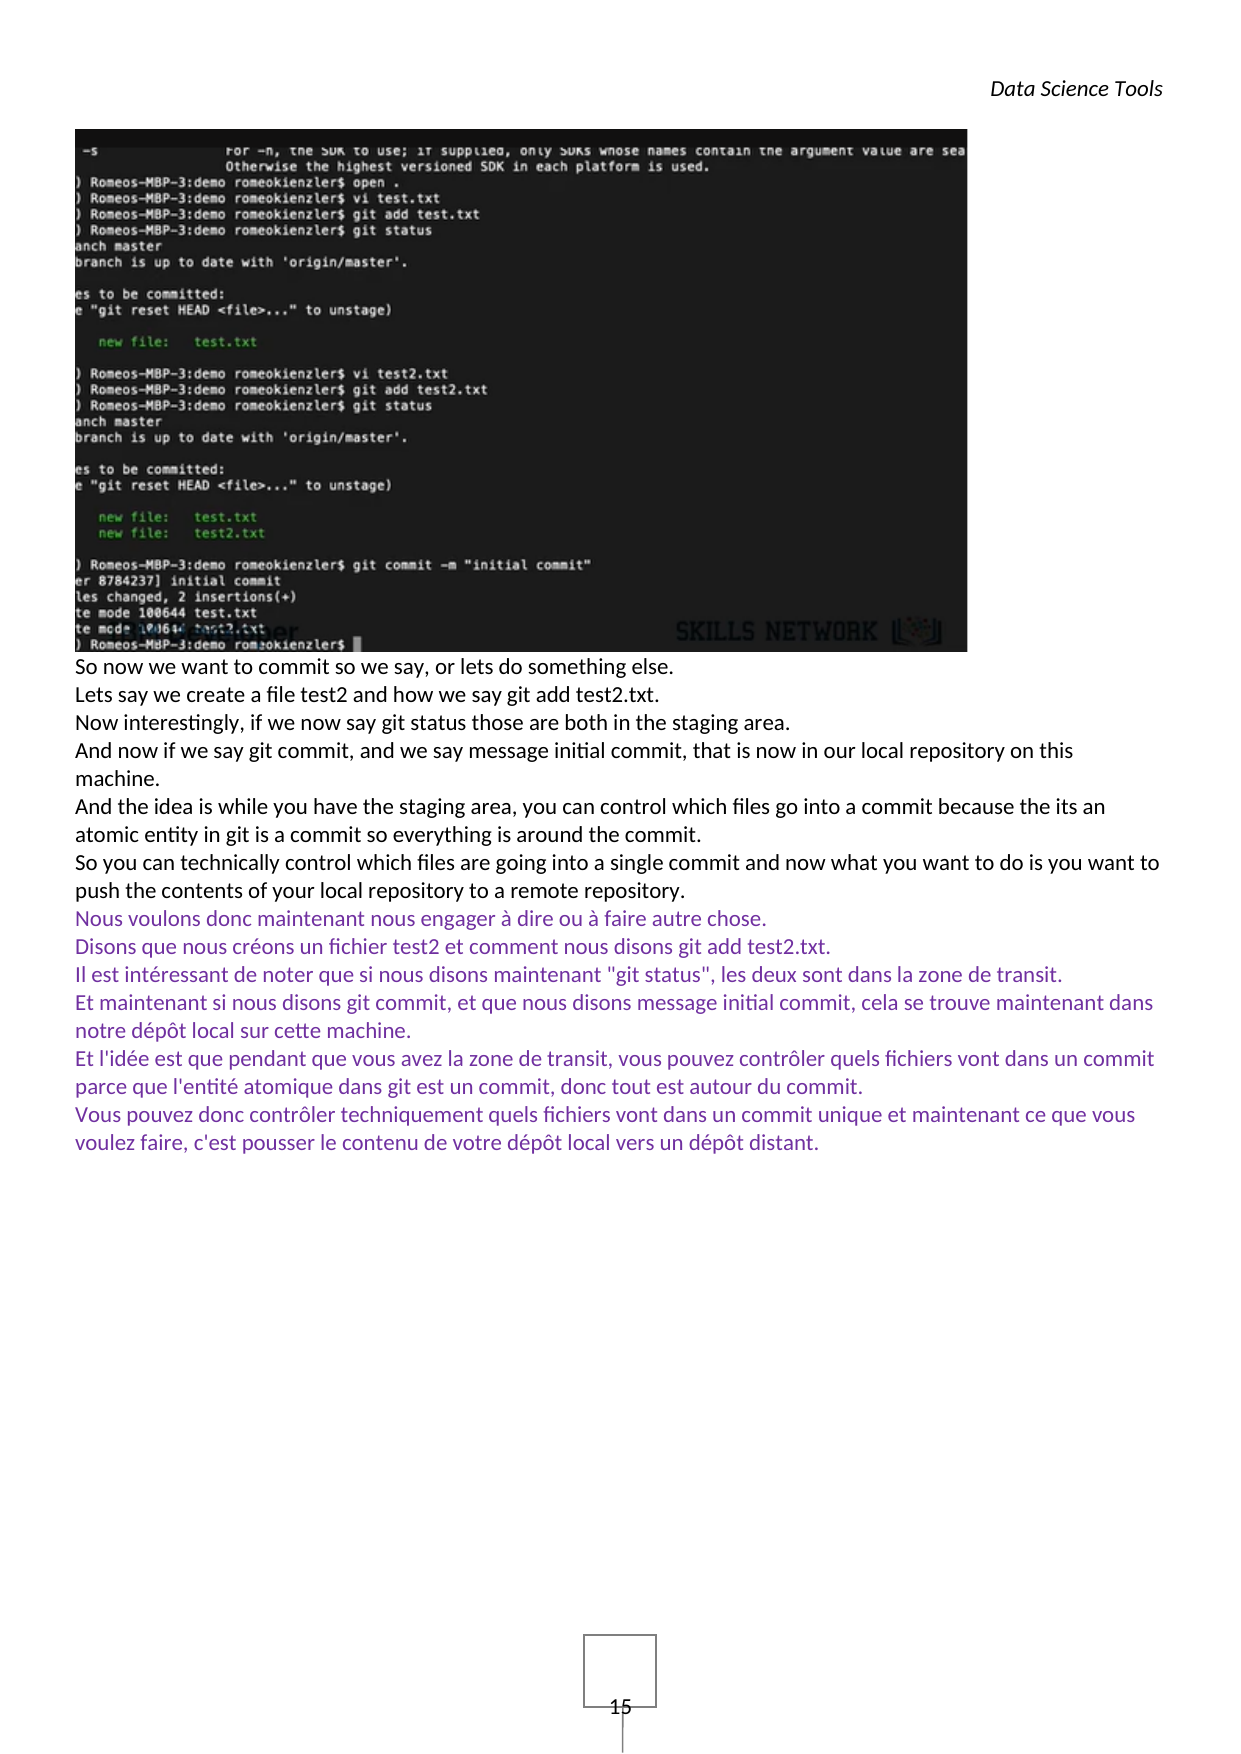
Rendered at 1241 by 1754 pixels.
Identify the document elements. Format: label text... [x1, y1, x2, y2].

text So now we want to commit so we say, or lets do something else. [75, 652, 1165, 680]
text Et l'idée est que pendant que vous avez la zone de transit, vous pouvez contrôler quels fichiers vont dans un commit parce que l'entité atomique dans git est un commit, donc tout est autour du commit. [75, 1044, 1165, 1100]
text Lets say we create a file test2 and how we say git add test2.txt. [75, 680, 1165, 708]
text So you can technically control which files are going into a single commit and now what you want to do is you want to push the contents of your local repository to a remote repository. [75, 848, 1165, 904]
text Et maintenant si nous disons git commit, et que nous disons message initial commit, cela se trouve maintenant dans notre dépôt local sur cette machine. [75, 988, 1165, 1044]
text Disons que nous créons un fichier test2 et comment nous disons git add test2.txt. [75, 932, 1165, 960]
text Nous voulons donc maintenant nous engager à dire ou à faire autre chose. [75, 904, 1165, 932]
text And the idea is while you have the staging area, you can control which files go into a commit because the its an atomic entity in git is a commit so everything is around the commit. [75, 792, 1165, 848]
text And now if we say git commit, and we say message initial commit, that is now in our local repository on this machine. [75, 736, 1165, 792]
text Il est intéressant de noter que si nous disons maintenant "git status", les deux sont dans la zone de transit. [75, 960, 1165, 988]
text Vous pouvez donc contrôler techniquement quels fichiers vont dans un commit unique et maintenant ce que vous voulez faire, c'est pousser le contenu de votre dépôt local vers un dépôt distant. [75, 1100, 1165, 1156]
text Now interestingly, if we now say git status those are both in the staging area. [75, 708, 1165, 736]
picture [75, 129, 968, 652]
